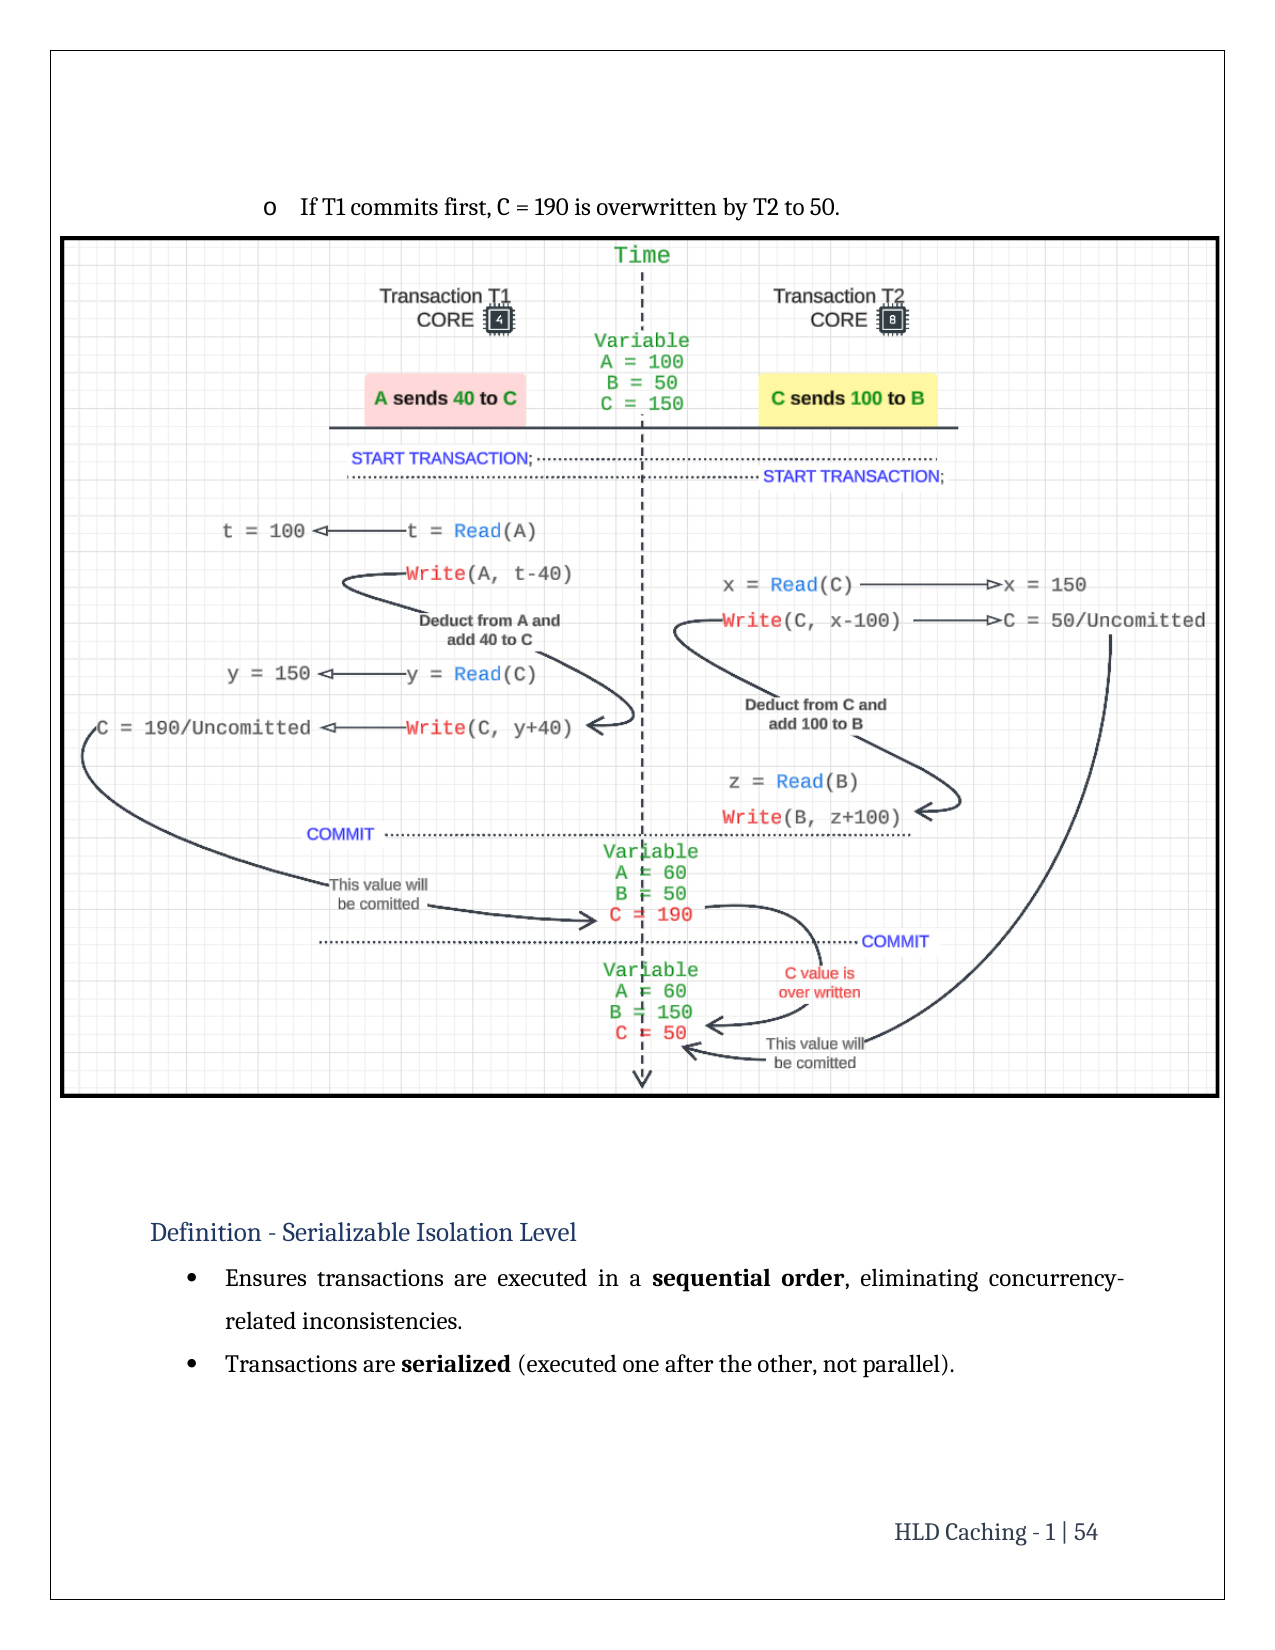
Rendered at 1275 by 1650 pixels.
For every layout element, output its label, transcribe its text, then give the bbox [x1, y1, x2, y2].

list If T1 commits first, C = 190 is overwritten by T2 to 50. [262, 193, 1125, 223]
list Transactions are serialized (executed one after the other, not parallel). [187, 1350, 1125, 1379]
subtitle Definition - Serializable Isolation Level [150, 1217, 1125, 1248]
picture [60, 236, 1220, 1098]
list Ensures transactions are executed in a sequential order, eliminating concurrency-related inconsistencies. [187, 1264, 1125, 1336]
